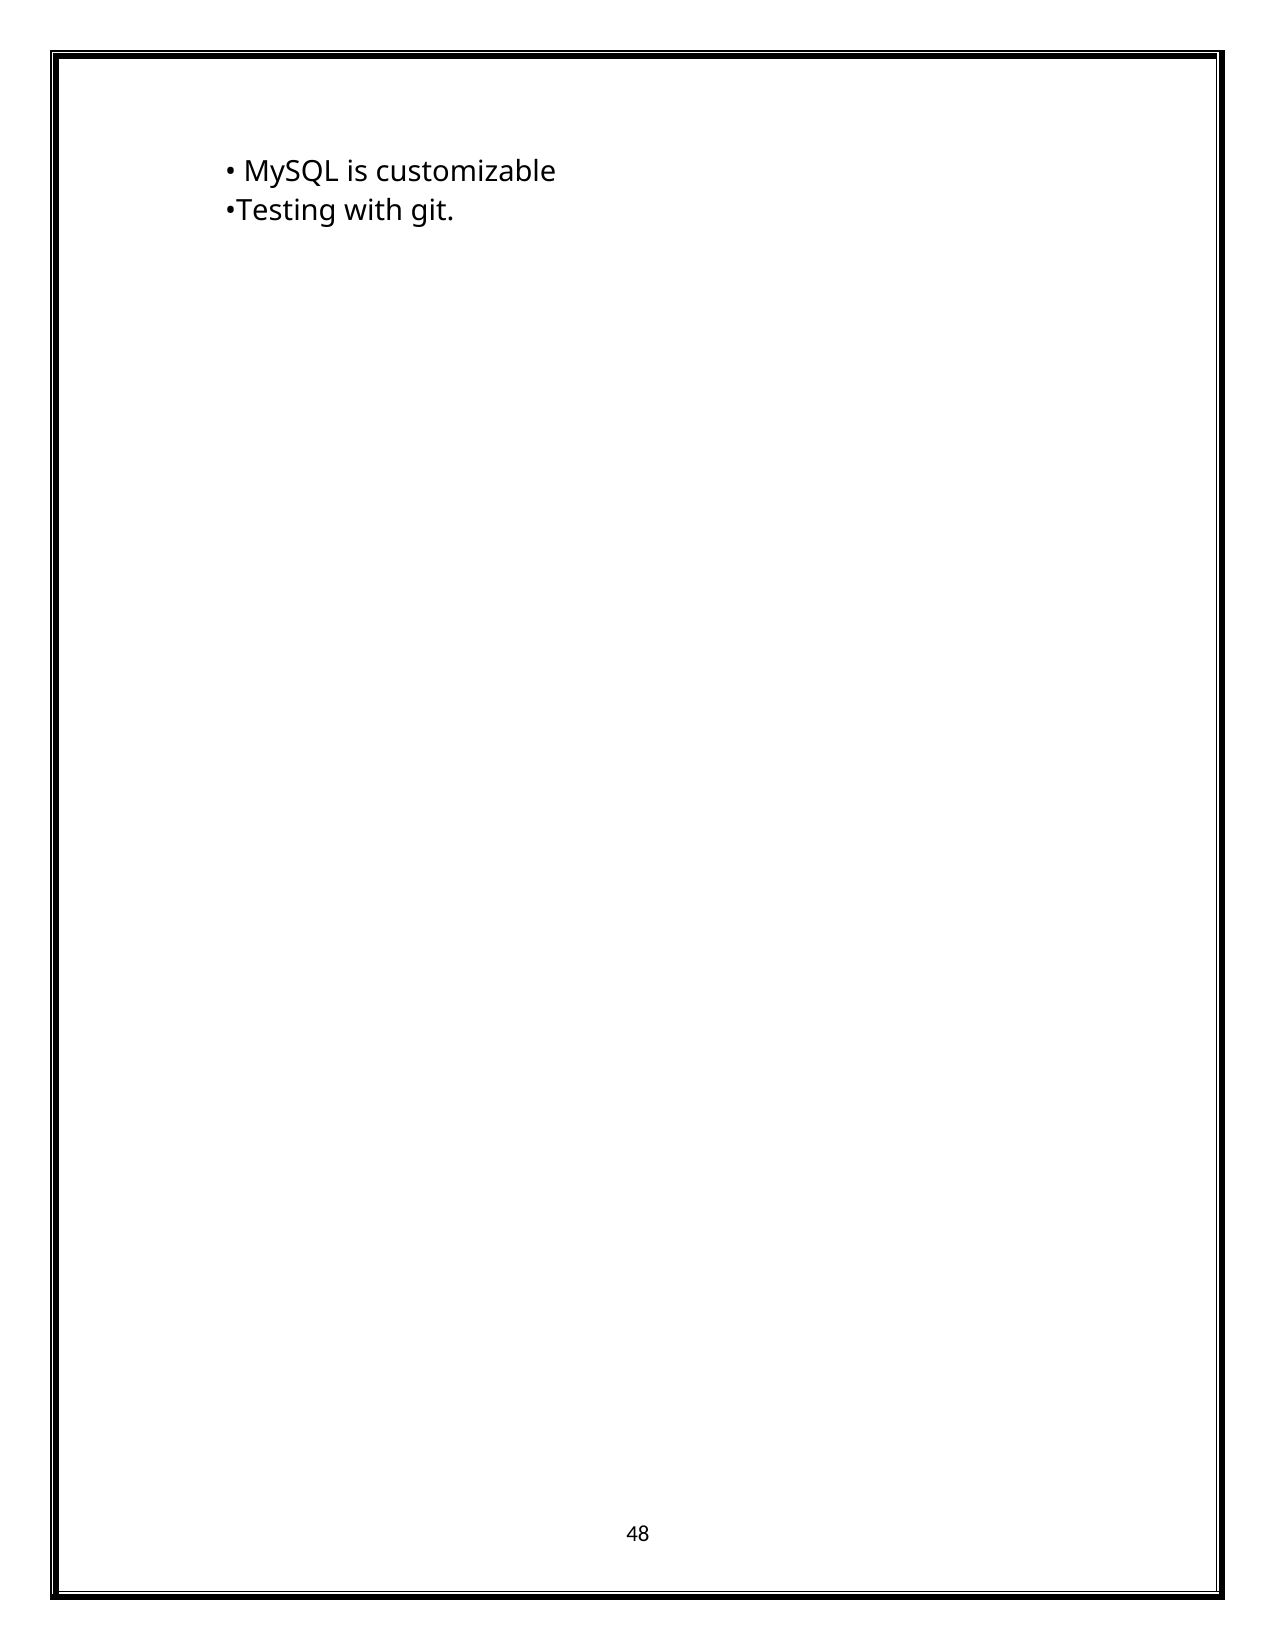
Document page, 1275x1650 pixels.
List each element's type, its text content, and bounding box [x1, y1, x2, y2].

text •Testing with git. [150, 190, 1125, 229]
text • MySQL is customizable [150, 150, 1125, 190]
